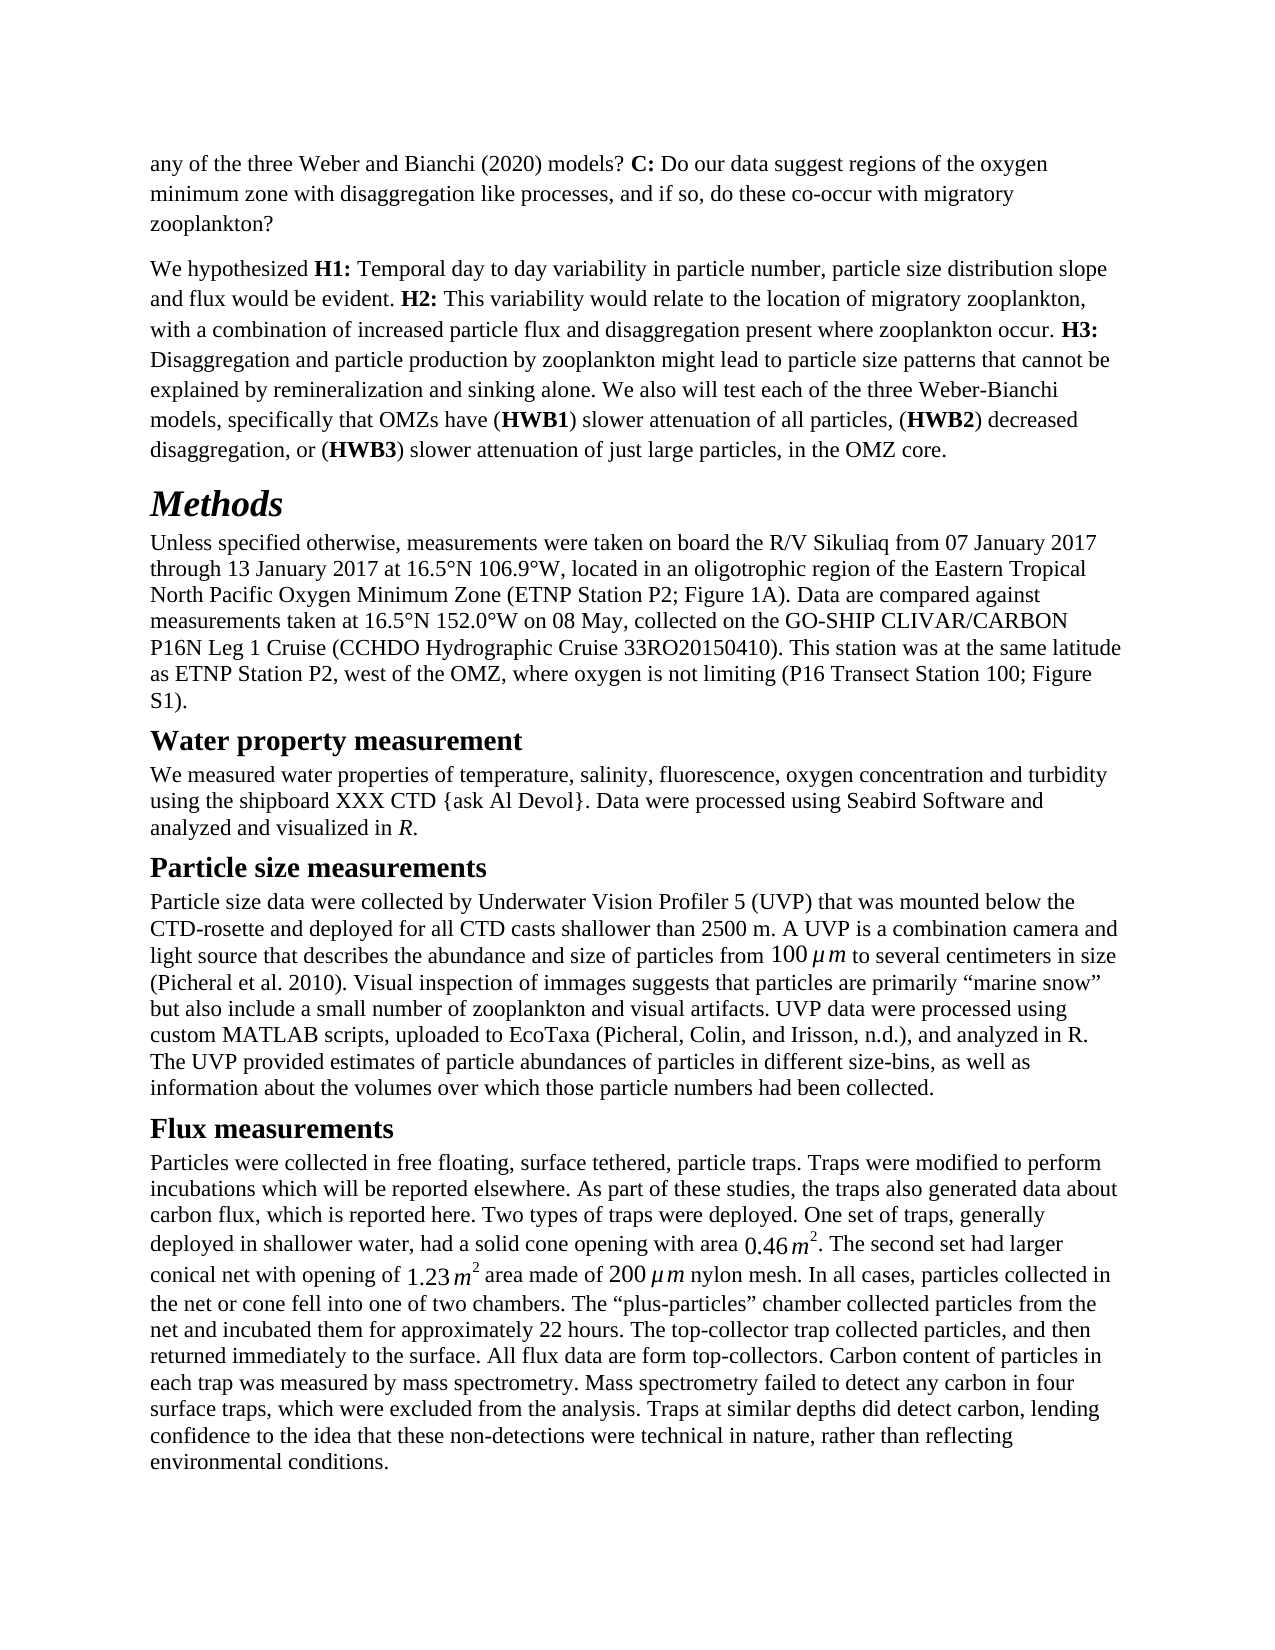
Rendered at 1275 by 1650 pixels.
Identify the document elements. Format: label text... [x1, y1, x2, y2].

subtitle Water property measurement [150, 723, 1125, 757]
subtitle Flux measurements [150, 1111, 1125, 1144]
text We hypothesized H1: Temporal day to day variability in particle number, particle size distribution slope and flux would be evident. H2: This variability would relate to the location of migratory zooplankton, with a combination of increased particle flux and disaggregation present where zooplankton occur. H3: Disaggregation and particle production by zooplankton might lead to particle size patterns that cannot be explained by remineralization and sinking alone. We also will test each of the three Weber-Bianchi models, specifically that OMZs have (HWB1) slower attenuation of all particles, (HWB2) decreased disaggregation, or (HWB3) slower attenuation of just large particles, in the OMZ core. [150, 255, 1125, 463]
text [150, 150, 1125, 237]
subtitle Particle size measurements [150, 851, 1125, 884]
subtitle Methods [150, 481, 1125, 524]
